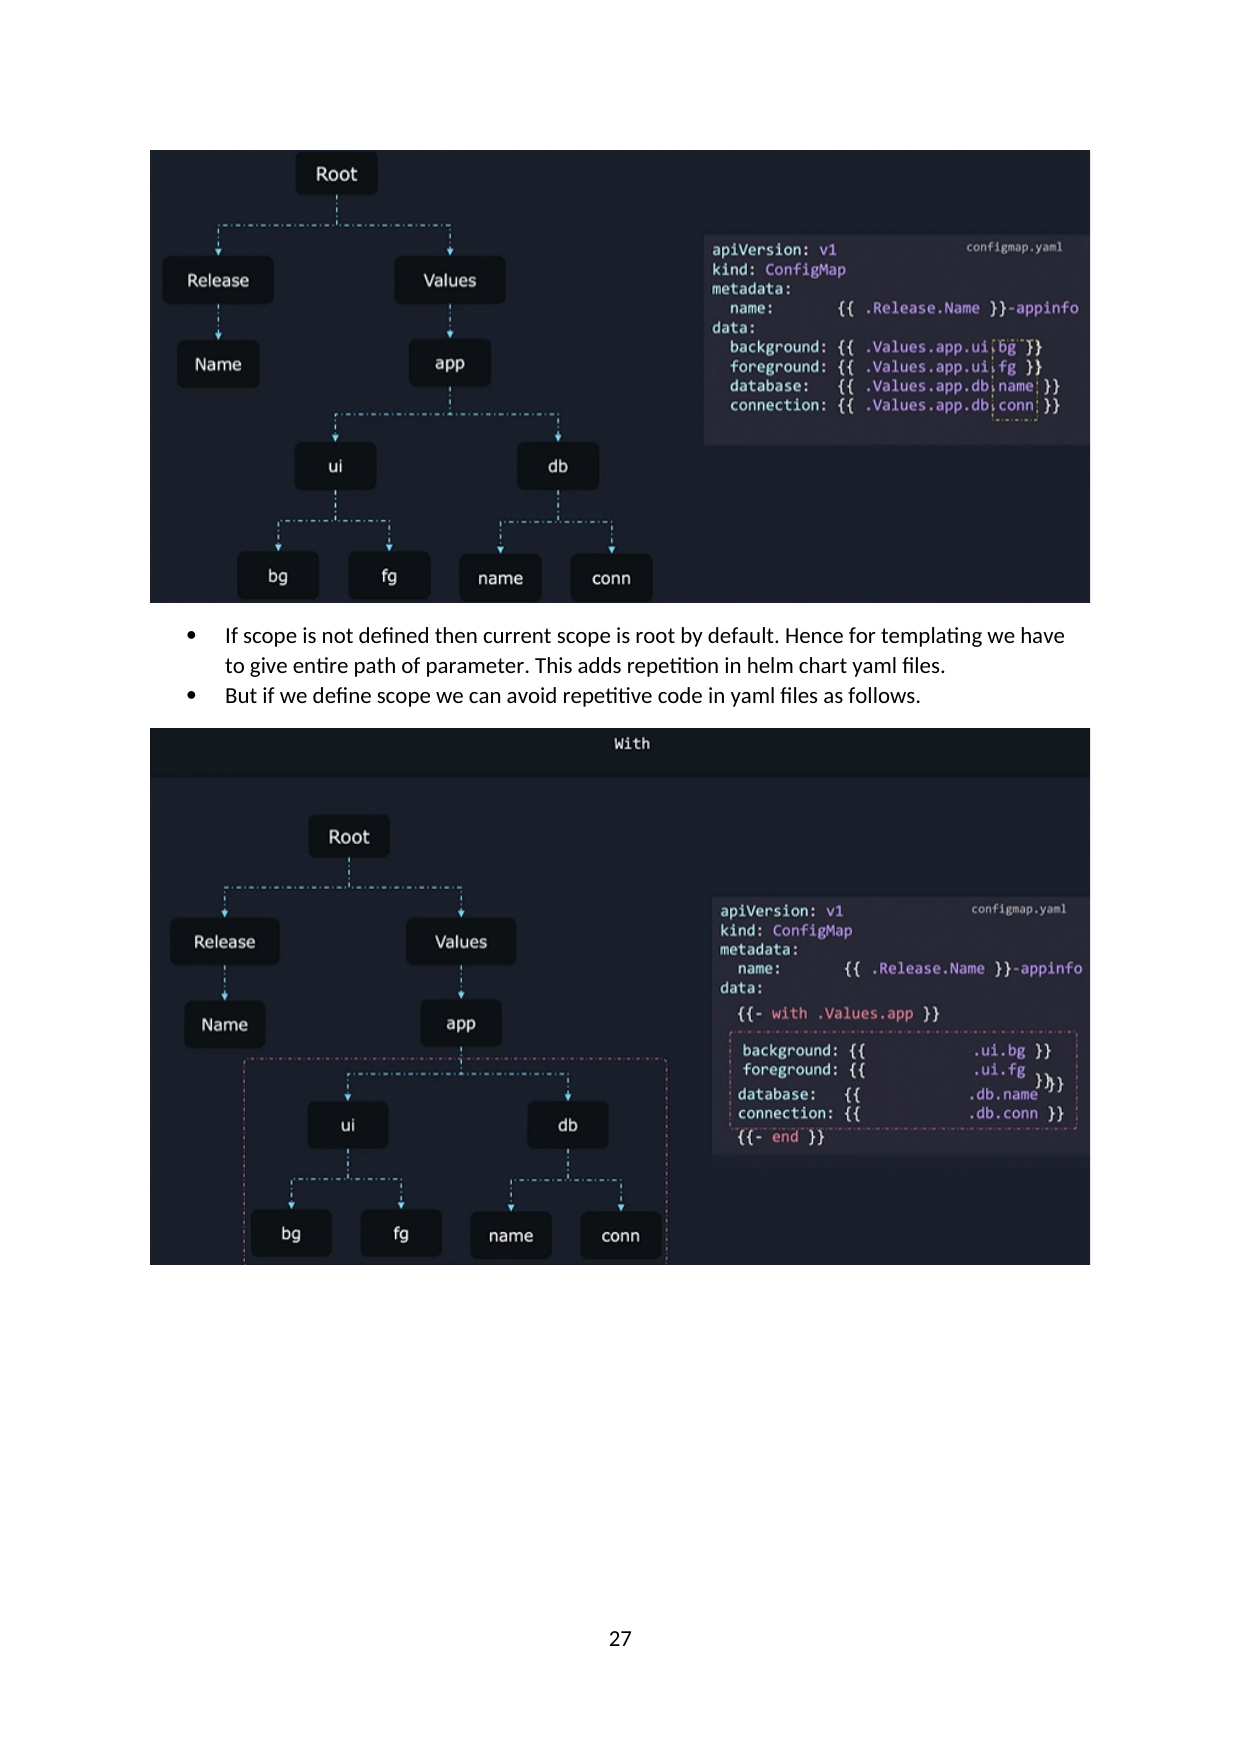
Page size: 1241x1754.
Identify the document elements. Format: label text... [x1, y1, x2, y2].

picture [150, 150, 1091, 603]
list But if we define scope we can avoid repetitive code in yaml files as follows. [187, 681, 1090, 709]
picture [150, 728, 1091, 1265]
list If scope is not defined then current scope is root by default. Hence for templating we have to give entire path of parameter. This adds repetition in helm chart yaml files. [187, 621, 1090, 679]
